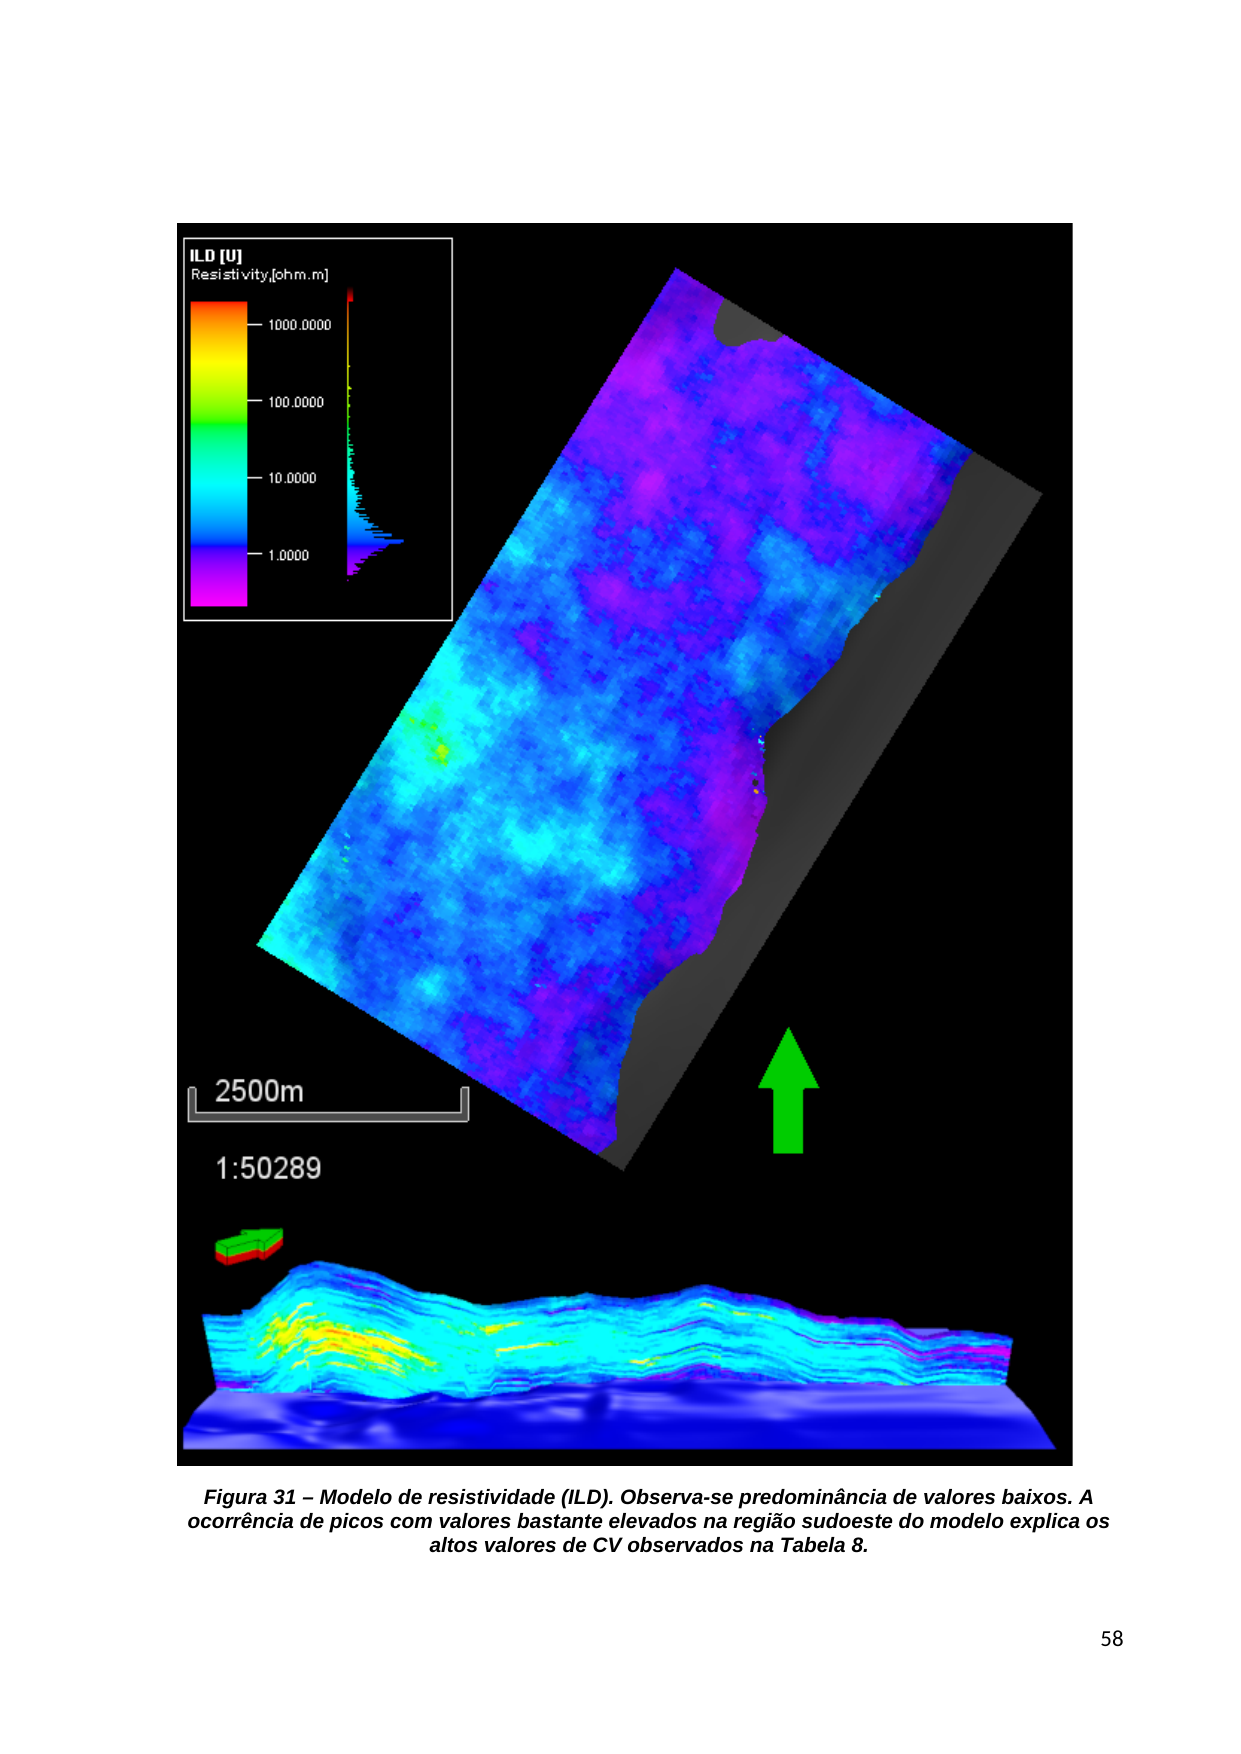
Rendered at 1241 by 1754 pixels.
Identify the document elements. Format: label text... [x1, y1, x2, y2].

text Figura 31 – Modelo de resistividade (ILD). Observa-se predominância de valores baixos. A ocorrência de picos com valores bastante elevados na região sudoeste do modelo explica os altos valores de CV observados na Tabela 8. [177, 1485, 1123, 1557]
picture [177, 223, 1073, 1466]
